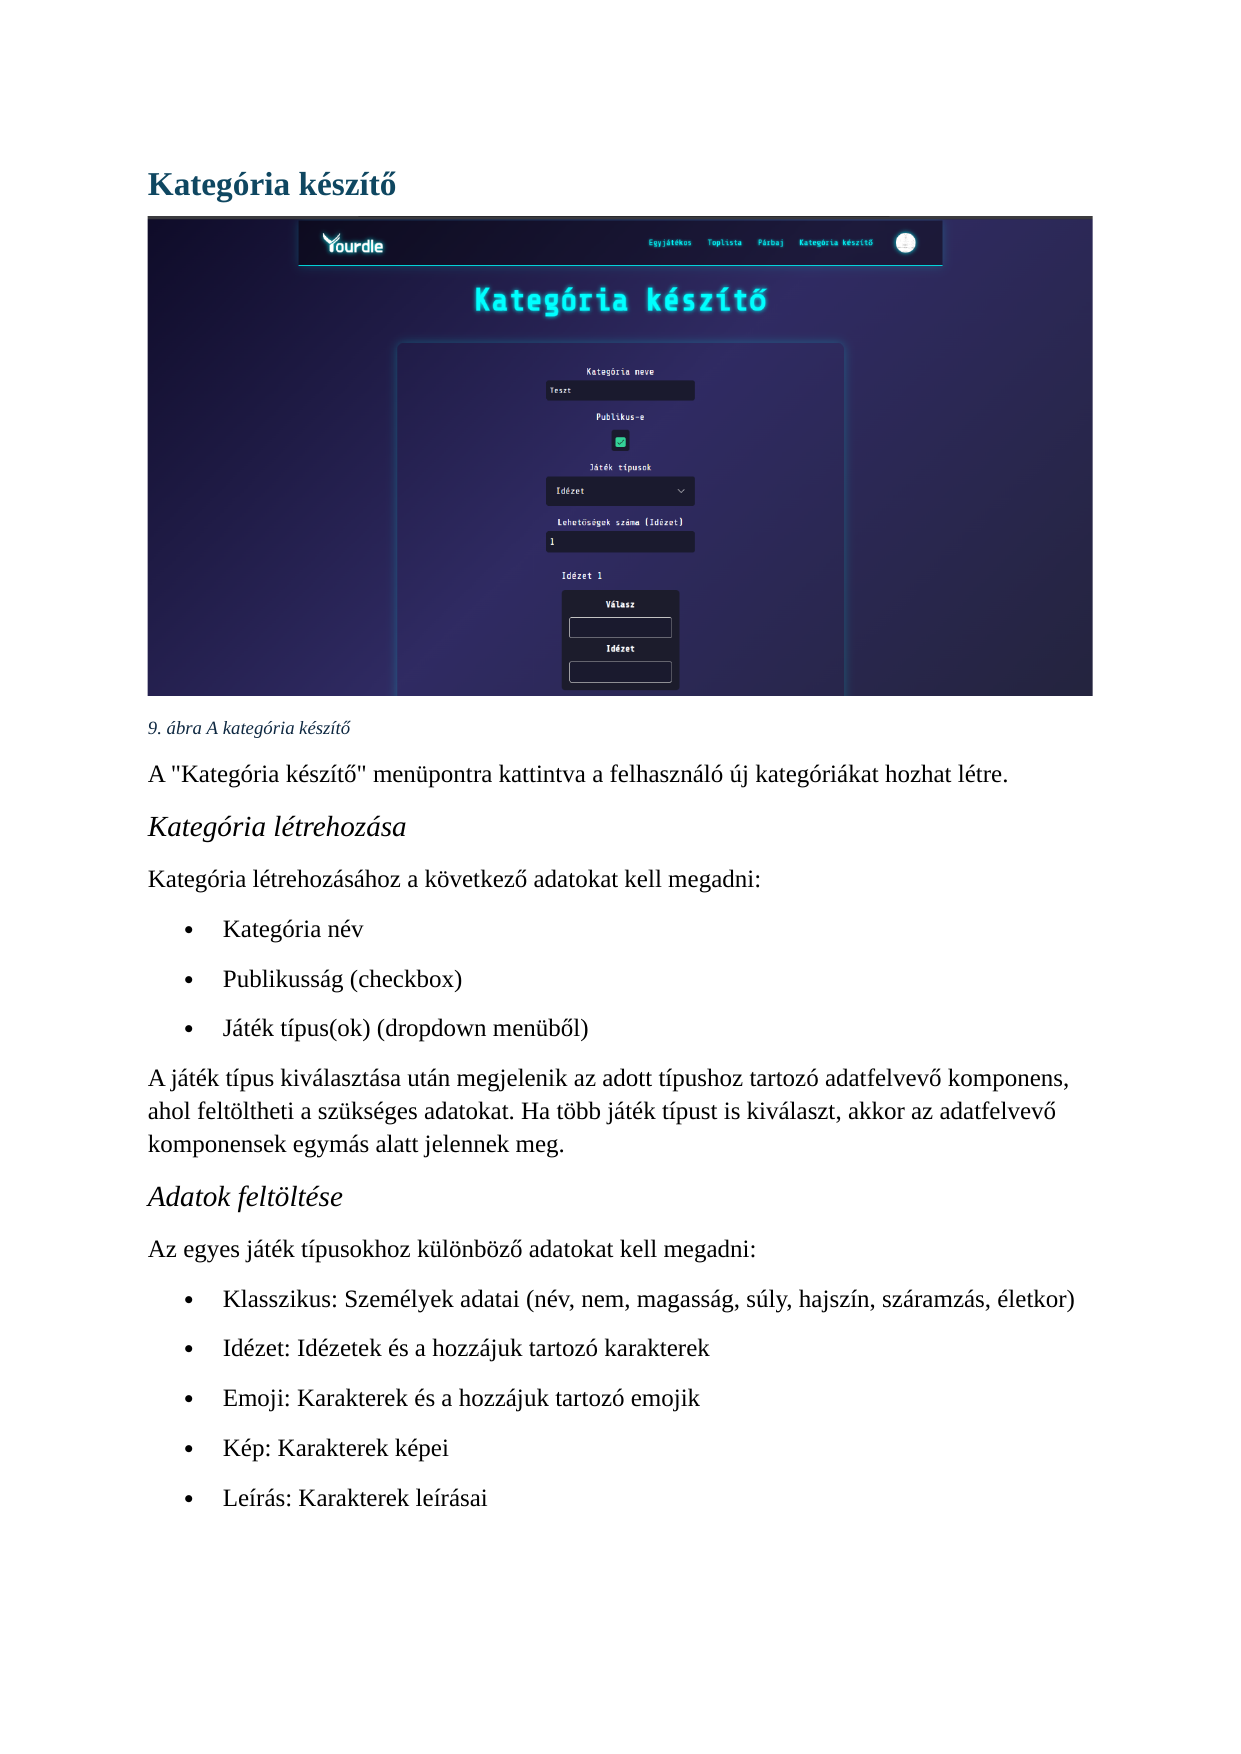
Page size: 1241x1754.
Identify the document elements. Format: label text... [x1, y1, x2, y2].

text A játék típus kiválasztása után megjelenik az adott típushoz tartozó adatfelvevő komponens, ahol feltöltheti a szükséges adatokat. Ha több játék típust is kiválaszt, akkor az adatfelvevő komponensek egymás alatt jelennek meg. [148, 1063, 1093, 1158]
list Publikusság (checkbox) [185, 964, 1093, 993]
list Emoji: Karakterek és a hozzájuk tartozó emojik [185, 1383, 1093, 1412]
text Adatok feltöltése [148, 1179, 1093, 1212]
text Az egyes játék típusokhoz különböző adatokat kell megadni: [148, 1234, 1093, 1263]
picture [147, 216, 1093, 696]
list Kategória név [185, 914, 1093, 943]
text 9. ábra A kategória készítő [148, 717, 1093, 739]
list Idézet: Idézetek és a hozzájuk tartozó karakterek [185, 1333, 1093, 1362]
text A "Kategória készítő" menüpontra kattintva a felhasználó új kategóriákat hozhat létre. [148, 759, 1093, 788]
subtitle Kategória készítő [148, 164, 1093, 203]
text Kategória létrehozásához a következő adatokat kell megadni: [148, 864, 1093, 893]
list Játék típus(ok) (dropdown menüből) [185, 1013, 1093, 1042]
list Leírás: Karakterek leírásai [185, 1483, 1093, 1511]
list Kép: Karakterek képei [185, 1433, 1093, 1462]
list Klasszikus: Személyek adatai (név, nem, magasság, súly, hajszín, száramzás, életkor) [185, 1284, 1093, 1313]
text Kategória létrehozása [148, 809, 1093, 843]
